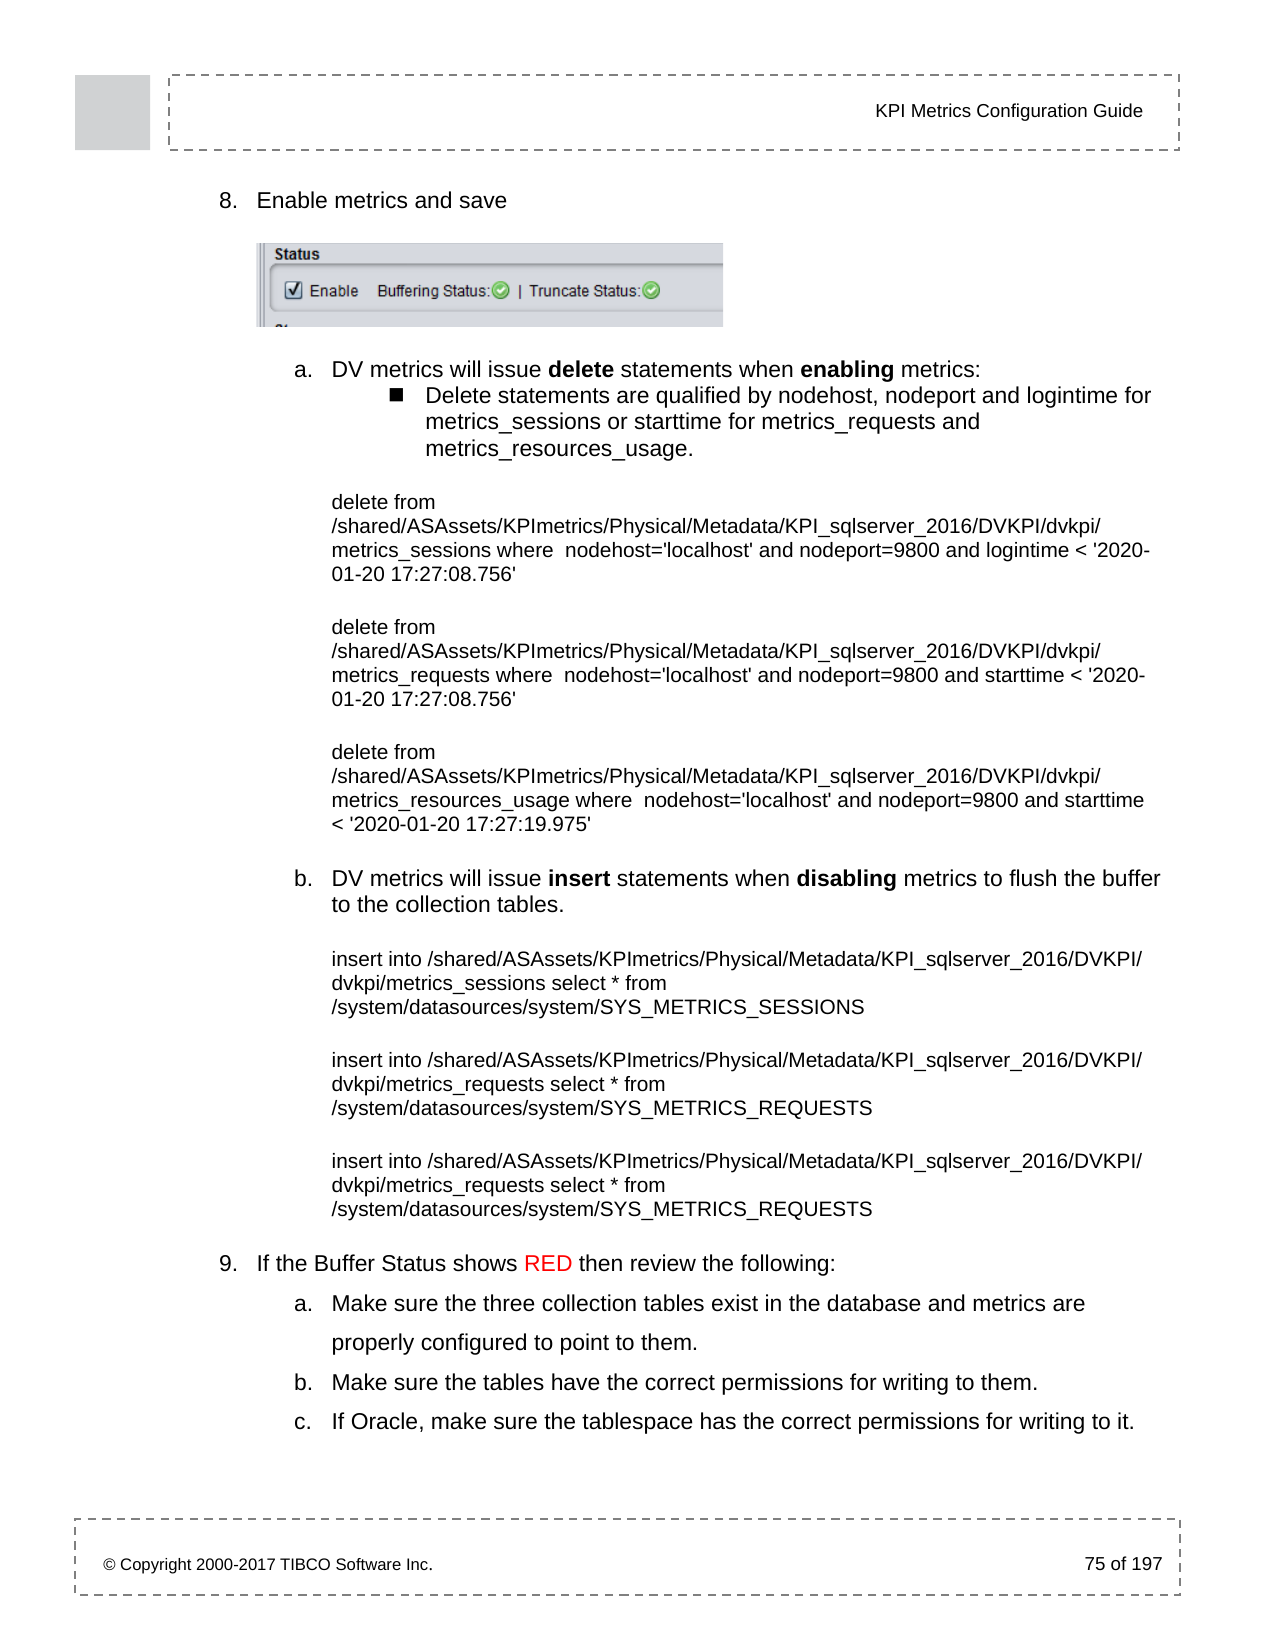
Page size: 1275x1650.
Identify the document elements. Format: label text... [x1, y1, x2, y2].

list DV metrics will issue insert statements when disabling metrics to flush the buffer to the collection tables. [294, 865, 1162, 918]
list Enable metrics and save [219, 187, 1162, 214]
list Make sure the three collection tables exist in the database and metrics are properly configured to point to them. [294, 1289, 1162, 1355]
text insert into /shared/ASAssets/KPImetrics/Physical/Metadata/KPI_sqlserver_2016/DVKPI/dvkpi/metrics_sessions select * from /system/datasources/system/SYS_METRICS_SESSIONS [331, 947, 1162, 1019]
text insert into /shared/ASAssets/KPImetrics/Physical/Metadata/KPI_sqlserver_2016/DVKPI/dvkpi/metrics_requests select * from /system/datasources/system/SYS_METRICS_REQUESTS [331, 1048, 1162, 1120]
picture [256, 243, 724, 327]
list Delete statements are qualified by nodehost, nodeport and logintime for metrics_sessions or starttime for metrics_requests and metrics_resources_usage. [388, 382, 1162, 461]
list DV metrics will issue delete statements when enabling metrics: [294, 356, 1162, 382]
text delete from /shared/ASAssets/KPImetrics/Physical/Metadata/KPI_sqlserver_2016/DVKPI/dvkpi/metrics_requests where nodehost='localhost' and nodeport=9800 and starttime < '2020-01-20 17:27:08.756' [331, 615, 1162, 711]
list If Oracle, make sure the tablespace has the correct permissions for writing to it. [294, 1408, 1162, 1434]
text delete from /shared/ASAssets/KPImetrics/Physical/Metadata/KPI_sqlserver_2016/DVKPI/dvkpi/metrics_resources_usage where nodehost='localhost' and nodeport=9800 and starttime < '2020-01-20 17:27:19.975' [331, 740, 1162, 836]
text delete from /shared/ASAssets/KPImetrics/Physical/Metadata/KPI_sqlserver_2016/DVKPI/dvkpi/metrics_sessions where nodehost='localhost' and nodeport=9800 and logintime < '2020-01-20 17:27:08.756' [331, 490, 1162, 586]
list Make sure the tables have the correct permissions for writing to them. [294, 1368, 1162, 1395]
text insert into /shared/ASAssets/KPImetrics/Physical/Metadata/KPI_sqlserver_2016/DVKPI/dvkpi/metrics_requests select * from /system/datasources/system/SYS_METRICS_REQUESTS [331, 1149, 1162, 1221]
list If the Buffer Status shows RED then review the following: [219, 1250, 1162, 1276]
